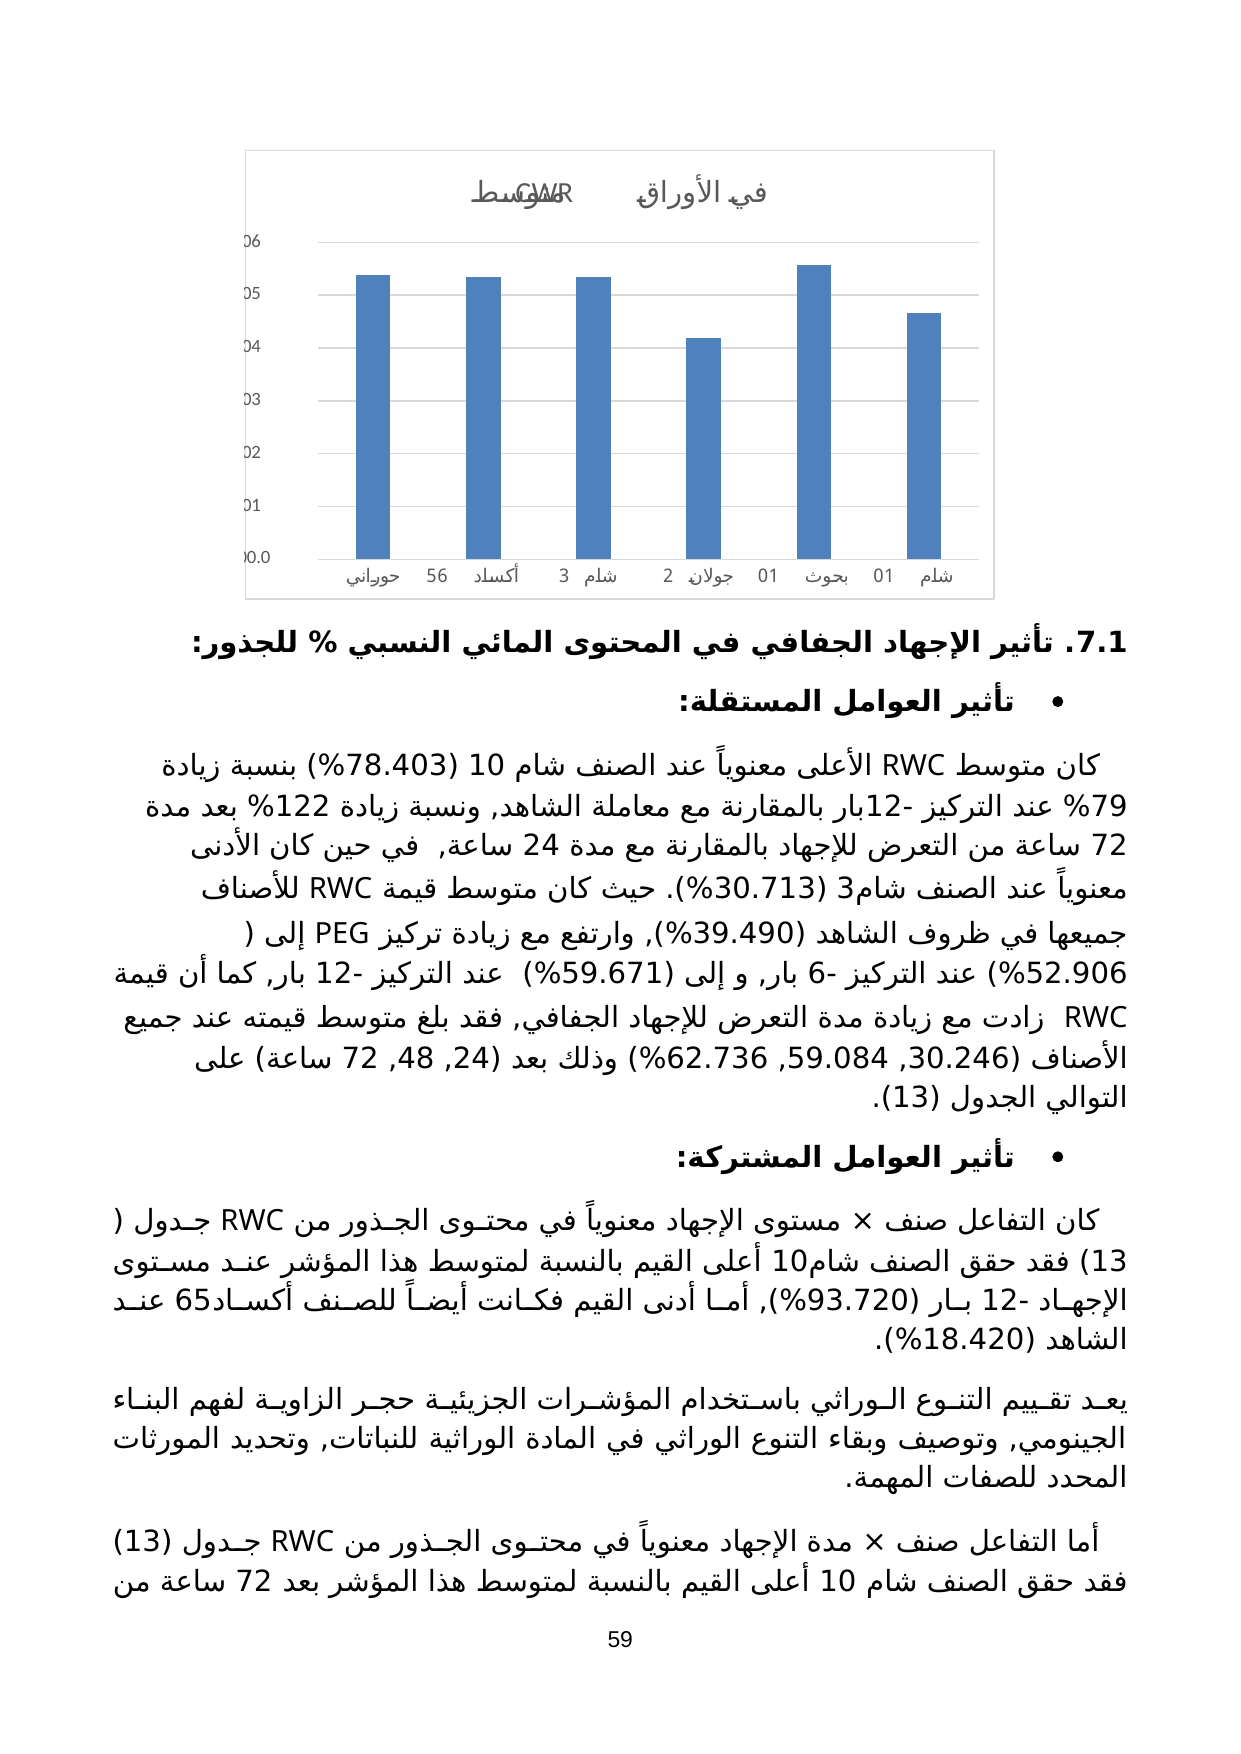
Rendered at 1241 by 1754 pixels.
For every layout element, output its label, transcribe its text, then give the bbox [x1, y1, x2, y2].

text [112, 1520, 1128, 1598]
list تأثير العوامل المستقلة: [112, 685, 1053, 719]
text 7.1. تأثير الإجهاد الجفافي في المحتوى المائي النسبي % للجذور: [112, 625, 1128, 659]
text كان التفاعل صنف × مستوى الإجهاد معنوياً في محتوى الجذور من RWC جدول (13) فقد حقق الصنف شام10 أعلى القيم بالنسبة لمتوسط هذا المؤشر عند مستوى الإجهاد -12 بار (93.720%), أما أدنى القيم فكانت أيضاً للصنف أكساد65 عند الشاهد (18.420%). [112, 1200, 1128, 1356]
text يعد تقييم التنوع الوراثي باستخدام المؤشرات الجزيئية حجر الزاوية لفهم البناء الجينومي, وتوصيف وبقاء التنوع الوراثي في المادة الوراثية للنباتات, وتحديد المورثات المحدد للصفات المهمة. [112, 1382, 1128, 1494]
list تأثير العوامل المشتركة: [112, 1140, 1053, 1174]
text كان متوسط RWC الأعلى معنوياً عند الصنف شام 10 (78.403%) بنسبة زيادة 79% عند التركيز -12بار بالمقارنة مع معاملة الشاهد, ونسبة زيادة 122% بعد مدة 72 ساعة من التعرض للإجهاد بالمقارنة مع مدة 24 ساعة, في حين كان الأدنى معنوياً عند الصنف شام3 (30.713%). حيث كان متوسط قيمة RWC للأصناف جميعها في ظروف الشاهد (39.490%), وارتفع مع زيادة تركيز PEG إلى (52.906%) عند التركيز -6 بار, و إلى (59.671%) عند التركيز -12 بار, كما أن قيمة RWC زادت مع زيادة مدة التعرض للإجهاد الجفافي, فقد بلغ متوسط قيمته عند جميع الأصناف (30.246, 59.084, 62.736%) وذلك بعد (24, 48, 72 ساعة) على التوالي الجدول (13). [112, 744, 1128, 1114]
